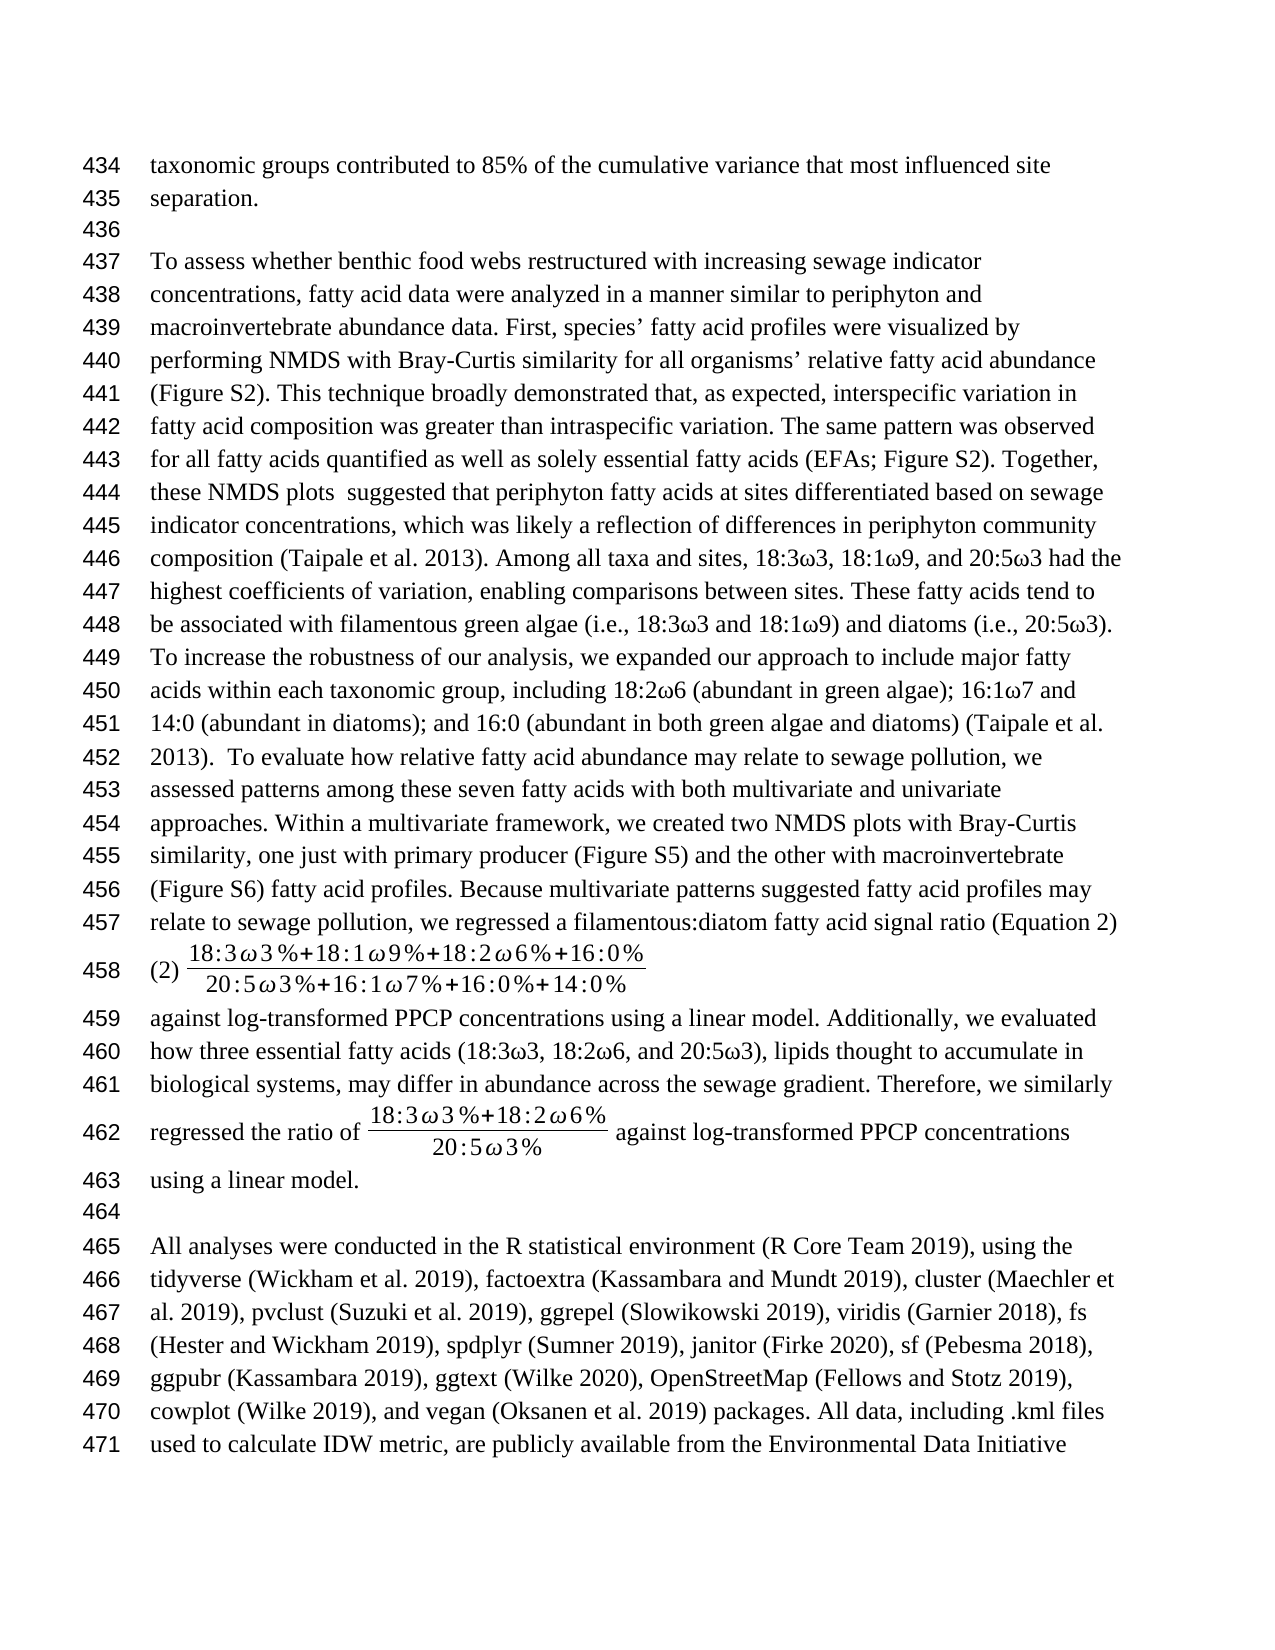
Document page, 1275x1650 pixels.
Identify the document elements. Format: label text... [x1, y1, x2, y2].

text To assess whether benthic food webs restructured with increasing sewage indicator concentrations, fatty acid data were analyzed in a manner similar to periphyton and macroinvertebrate abundance data. First, species’ fatty acid profiles were visualized by performing NMDS with Bray-Curtis similarity for all organisms’ relative fatty acid abundance (Figure S2). This technique broadly demonstrated that, as expected, interspecific variation in fatty acid composition was greater than intraspecific variation. The same pattern was observed for all fatty acids quantified as well as solely essential fatty acids (EFAs; Figure S2). Together, these NMDS plots suggested that periphyton fatty acids at sites differentiated based on sewage indicator concentrations, which was likely a reflection of differences in periphyton community composition (Taipale et al. 2013). Among all taxa and sites, 18:3ω3, 18:1ω9, and 20:5ω3 had the highest coefficients of variation, enabling comparisons between sites. These fatty acids tend to be associated with filamentous green algae (i.e., 18:3ω3 and 18:1ω9) and diatoms (i.e., 20:5ω3). To increase the robustness of our analysis, we expanded our approach to include major fatty acids within each taxonomic group, including 18:2ω6 (abundant in green algae); 16:1ω7 and 14:0 (abundant in diatoms); and 16:0 (abundant in both green algae and diatoms) (Taipale et al. 2013). To evaluate how relative fatty acid abundance may relate to sewage pollution, we assessed patterns among these seven fatty acids with both multivariate and univariate approaches. Within a multivariate framework, we created two NMDS plots with Bray-Curtis similarity, one just with primary producer (Figure S5) and the other with macroinvertebrate (Figure S6) fatty acid profiles. Because multivariate patterns suggested fatty acid profiles may relate to sewage pollution, we regressed a filamentous:diatom fatty acid signal ratio (Equation 2) [150, 246, 1125, 935]
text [150, 150, 1125, 212]
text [150, 1231, 1125, 1458]
text (2) [150, 940, 1125, 999]
text against log-transformed PPCP concentrations using a linear model. Additionally, we evaluated how three essential fatty acids (18:3ω3, 18:2ω6, and 20:5ω3), lipids thought to accumulate in biological systems, may differ in abundance across the sewage gradient. Therefore, we similarly regressed the ratio of against log-transformed PPCP concentrations using a linear model. [150, 1003, 1125, 1194]
